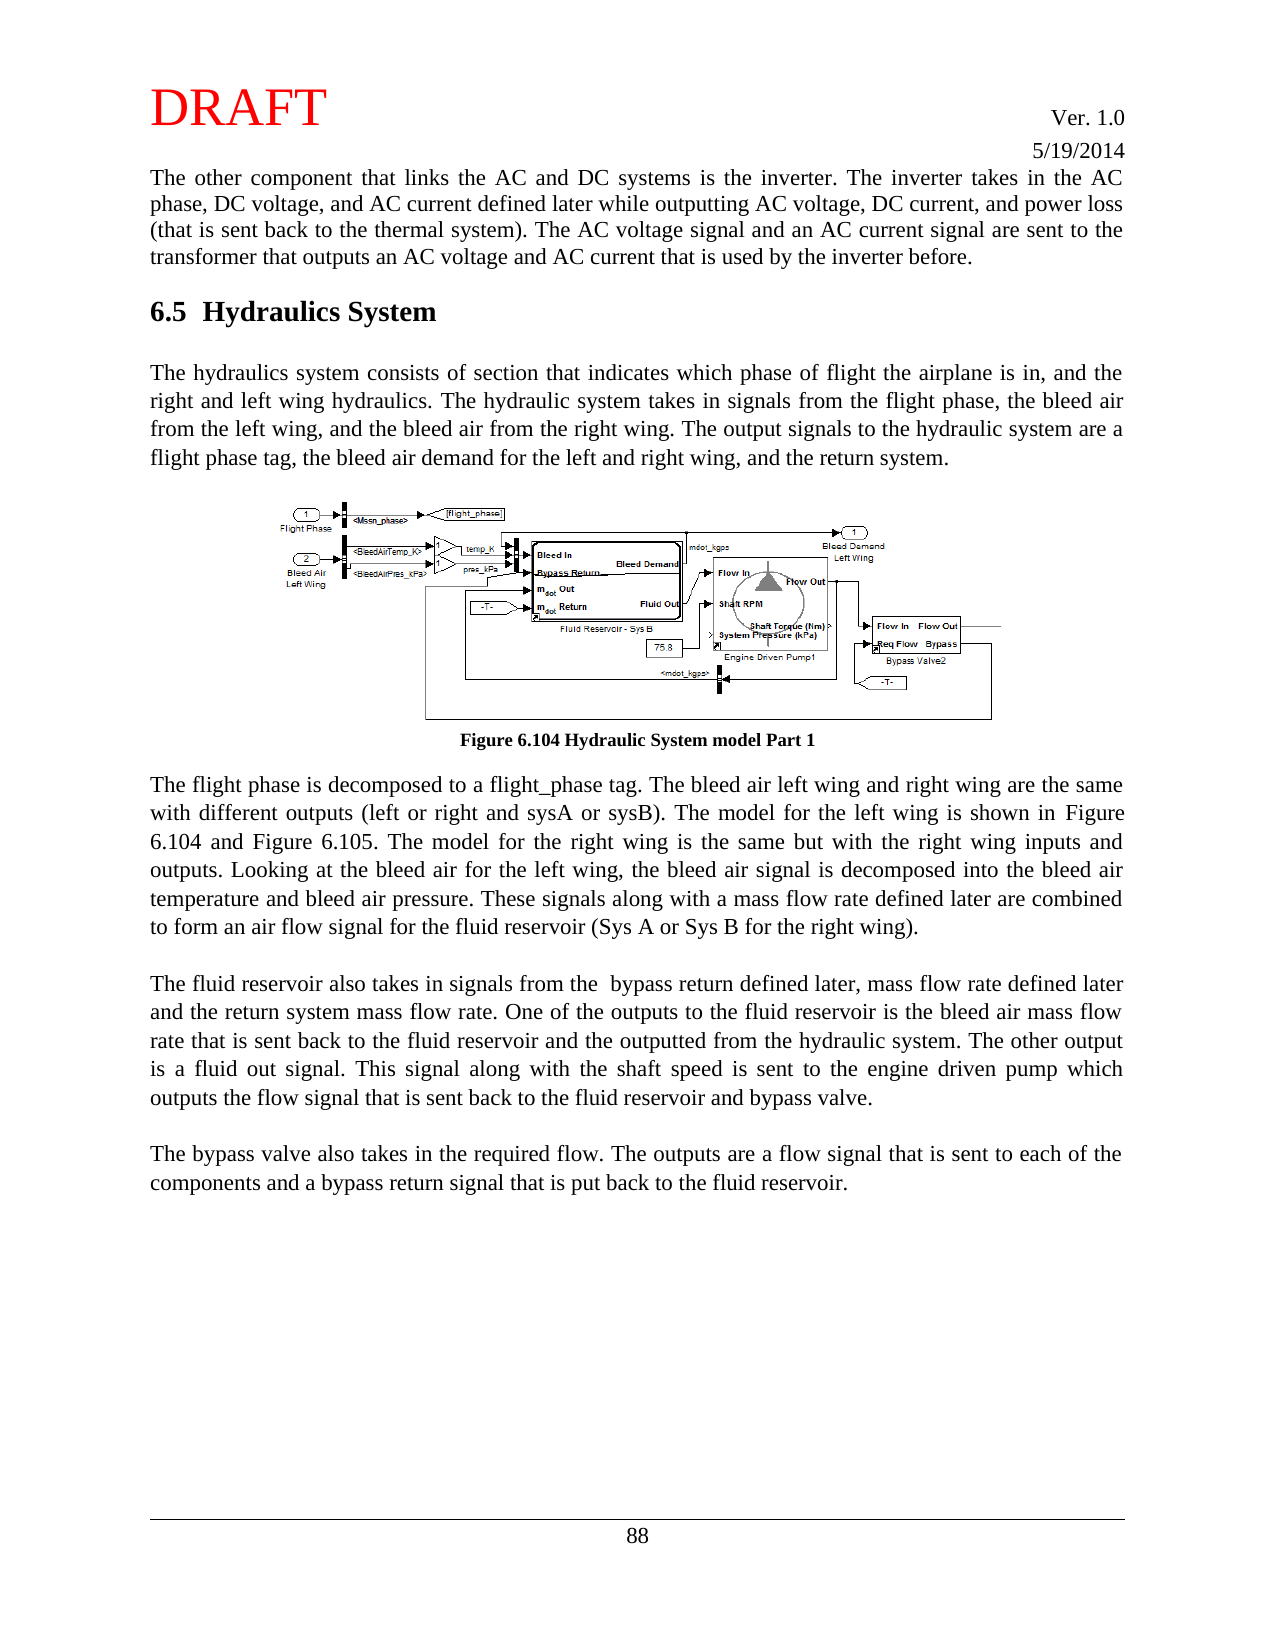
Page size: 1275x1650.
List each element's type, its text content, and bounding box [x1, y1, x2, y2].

text The hydraulics system consists of section that indicates which phase of flight the airplane is in, and the right and left wing hydraulics. The hydraulic system takes in signals from the flight phase, the bleed air from the left wing, and the bleed air from the right wing. The output signals to the hydraulic system are a flight phase tag, the bleed air demand for the left and right wing, and the return system. [150, 359, 1125, 470]
picture [274, 500, 1002, 729]
text The fluid reservoir also takes in signals from the bypass return defined later, mass flow rate defined later and the return system mass flow rate. One of the outputs to the fluid reservoir is the bleed air mass flow rate that is sent back to the fluid reservoir and the outputted from the hydraulic system. The other output is a fluid out signal. This signal along with the shaft speed is sent to the engine driven pump which outputs the flow signal that is sent back to the fluid reservoir and bypass valve. [150, 970, 1125, 1110]
subtitle Hydraulics System [150, 294, 1125, 328]
text The bypass valve also takes in the required flow. The outputs are a flow signal that is sent to each of the components and a bypass return signal that is put back to the fluid reservoir. [150, 1141, 1125, 1195]
text The other component that links the AC and DC systems is the inverter. The inverter takes in the AC phase, DC voltage, and AC current defined later while outputting AC voltage, DC current, and power loss (that is sent back to the thermal system). The AC voltage signal and an AC current signal are sent to the transformer that outputs an AC voltage and AC current that is used by the inverter before. [150, 164, 1125, 269]
